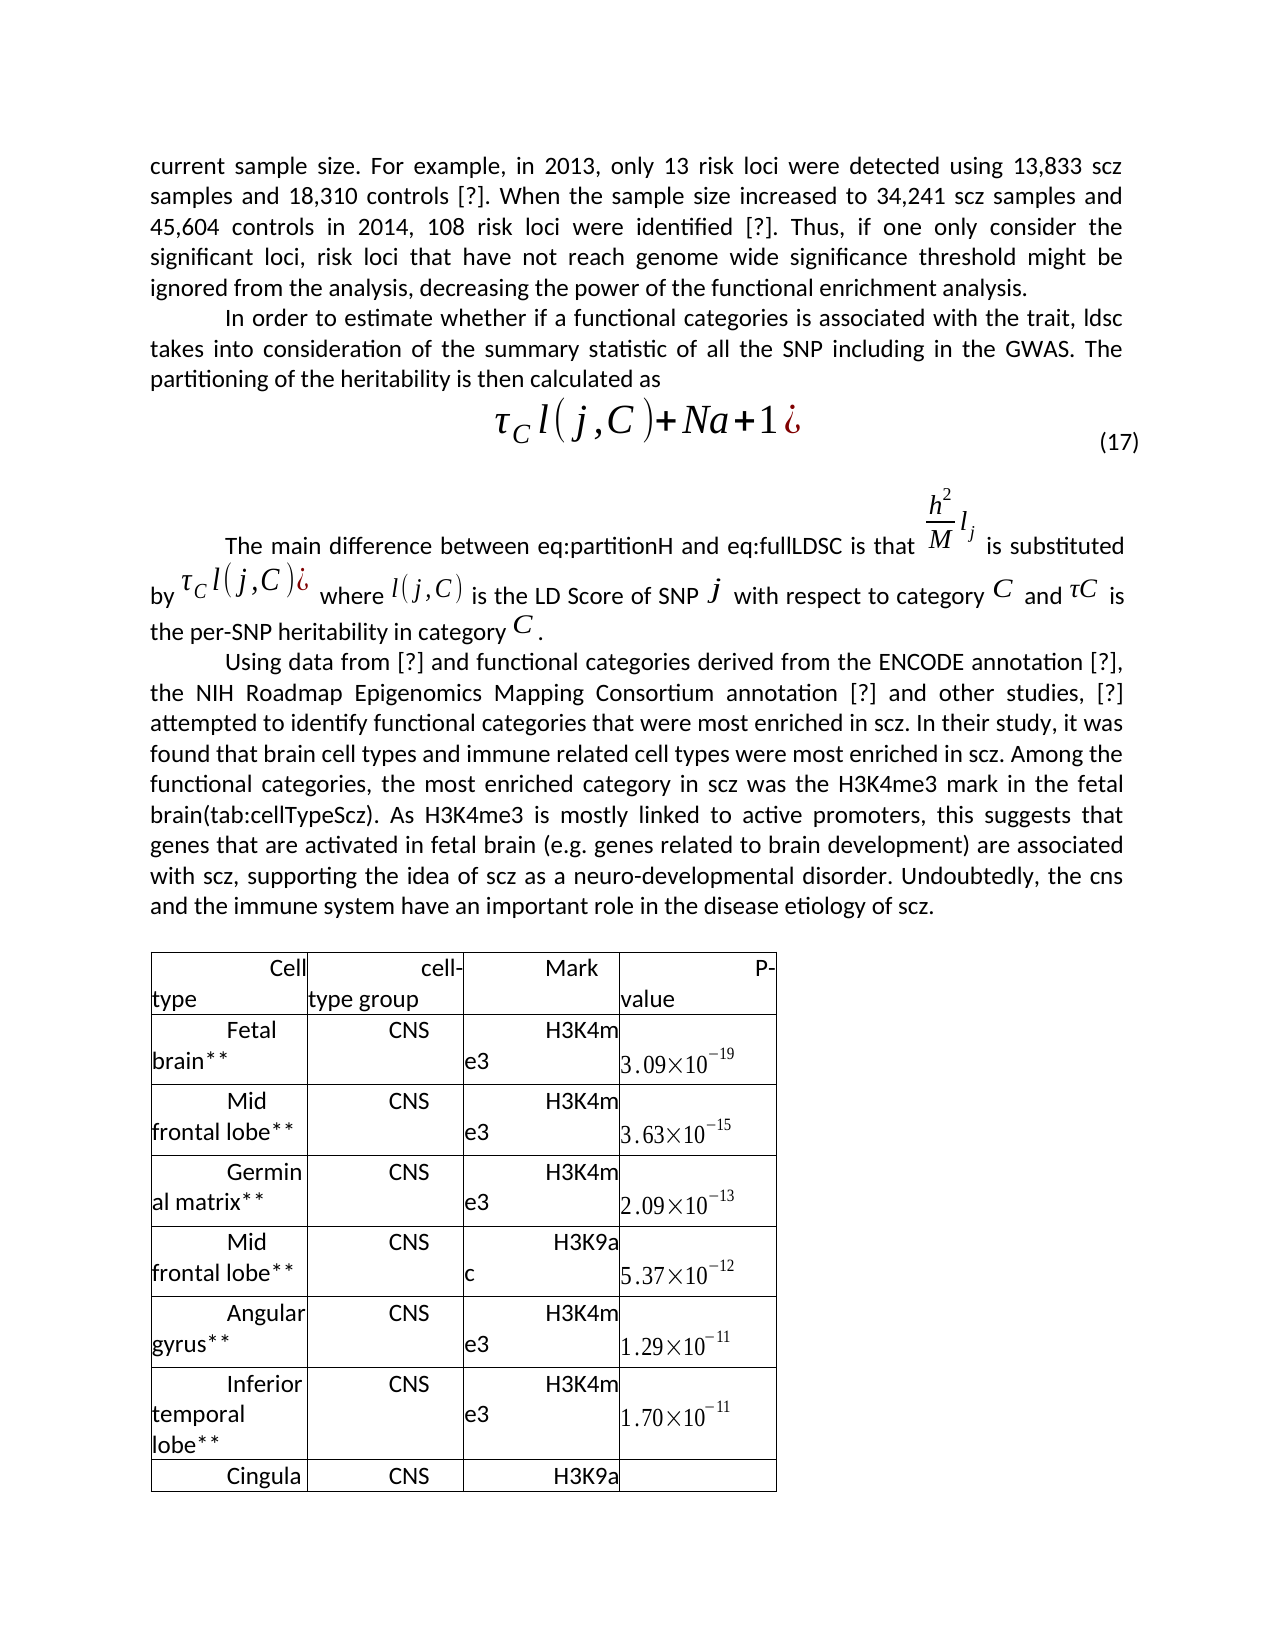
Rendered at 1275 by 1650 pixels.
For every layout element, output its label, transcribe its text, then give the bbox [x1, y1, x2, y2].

table_header P-value [620, 953, 776, 1014]
table_cell Mid frontal lobe** [152, 1227, 307, 1296]
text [150, 150, 1125, 303]
table_cell CNS [308, 1085, 463, 1155]
text In order to estimate whether if a functional categories is associated with the trait, ldsc takes into consideration of the summary statistic of all the SNP including in the GWAS. The partitioning of the heritability is then calculated as [150, 303, 1125, 394]
table_cell H3K9ac [464, 1460, 619, 1491]
table_cell H3K4me3 [464, 1368, 619, 1459]
table_cell [620, 1460, 776, 1491]
table_header Cell type [152, 953, 307, 1014]
table_header cell-type group [308, 953, 463, 1014]
table_cell H3K4me3 [464, 1156, 619, 1226]
text Using data from [?] and functional categories derived from the ENCODE annotation [?], the NIH Roadmap Epigenomics Mapping Consortium annotation [?] and other studies, [?] attempted to identify functional categories that were most enriched in scz. In their study, it was found that brain cell types and immune related cell types were most enriched in scz. Among the functional categories, the most enriched category in scz was the H3K4me3 mark in the fetal brain(tab:cellTypeScz). As H3K4me3 is mostly linked to active promoters, this suggests that genes that are activated in fetal brain (e.g. genes related to brain development) are associated with scz, supporting the idea of scz as a neuro-developmental disorder. Undoubtedly, the cns and the immune system have an important role in the disease etiology of scz. [150, 646, 1125, 921]
table_cell Fetal brain** [152, 1015, 307, 1084]
table_cell CNS [308, 1368, 463, 1459]
table_cell [620, 1368, 776, 1459]
table_cell CNS [308, 1297, 463, 1367]
table_cell H3K9ac [464, 1227, 619, 1296]
table_cell [620, 1297, 776, 1367]
table_header Mark [464, 953, 619, 1014]
table_cell H3K4me3 [464, 1085, 619, 1155]
table_cell CNS [308, 1227, 463, 1296]
table_cell [620, 1227, 776, 1296]
table_cell Angular gyrus** [152, 1297, 307, 1367]
table_cell [620, 1085, 776, 1155]
table_cell Inferior temporal lobe** [152, 1368, 307, 1459]
table_cell H3K4me3 [464, 1015, 619, 1084]
table_cell CNS [308, 1156, 463, 1226]
text The main difference between eq:partitionH and eq:fullLDSC is that is substituted by where is the LD Score of SNP with respect to category and is the per-SNP heritability in category . [150, 485, 1125, 646]
table_cell CNS [308, 1015, 463, 1084]
table_cell [620, 1156, 776, 1226]
table_cell Germinal matrix** [152, 1156, 307, 1226]
table_cell Cingulate gyrus** [152, 1460, 307, 1491]
table_cell Mid frontal lobe** [152, 1085, 307, 1155]
table_cell H3K4me3 [464, 1297, 619, 1367]
table_cell [620, 1015, 776, 1084]
table_cell CNS [308, 1460, 463, 1491]
text (17) [150, 394, 1125, 457]
